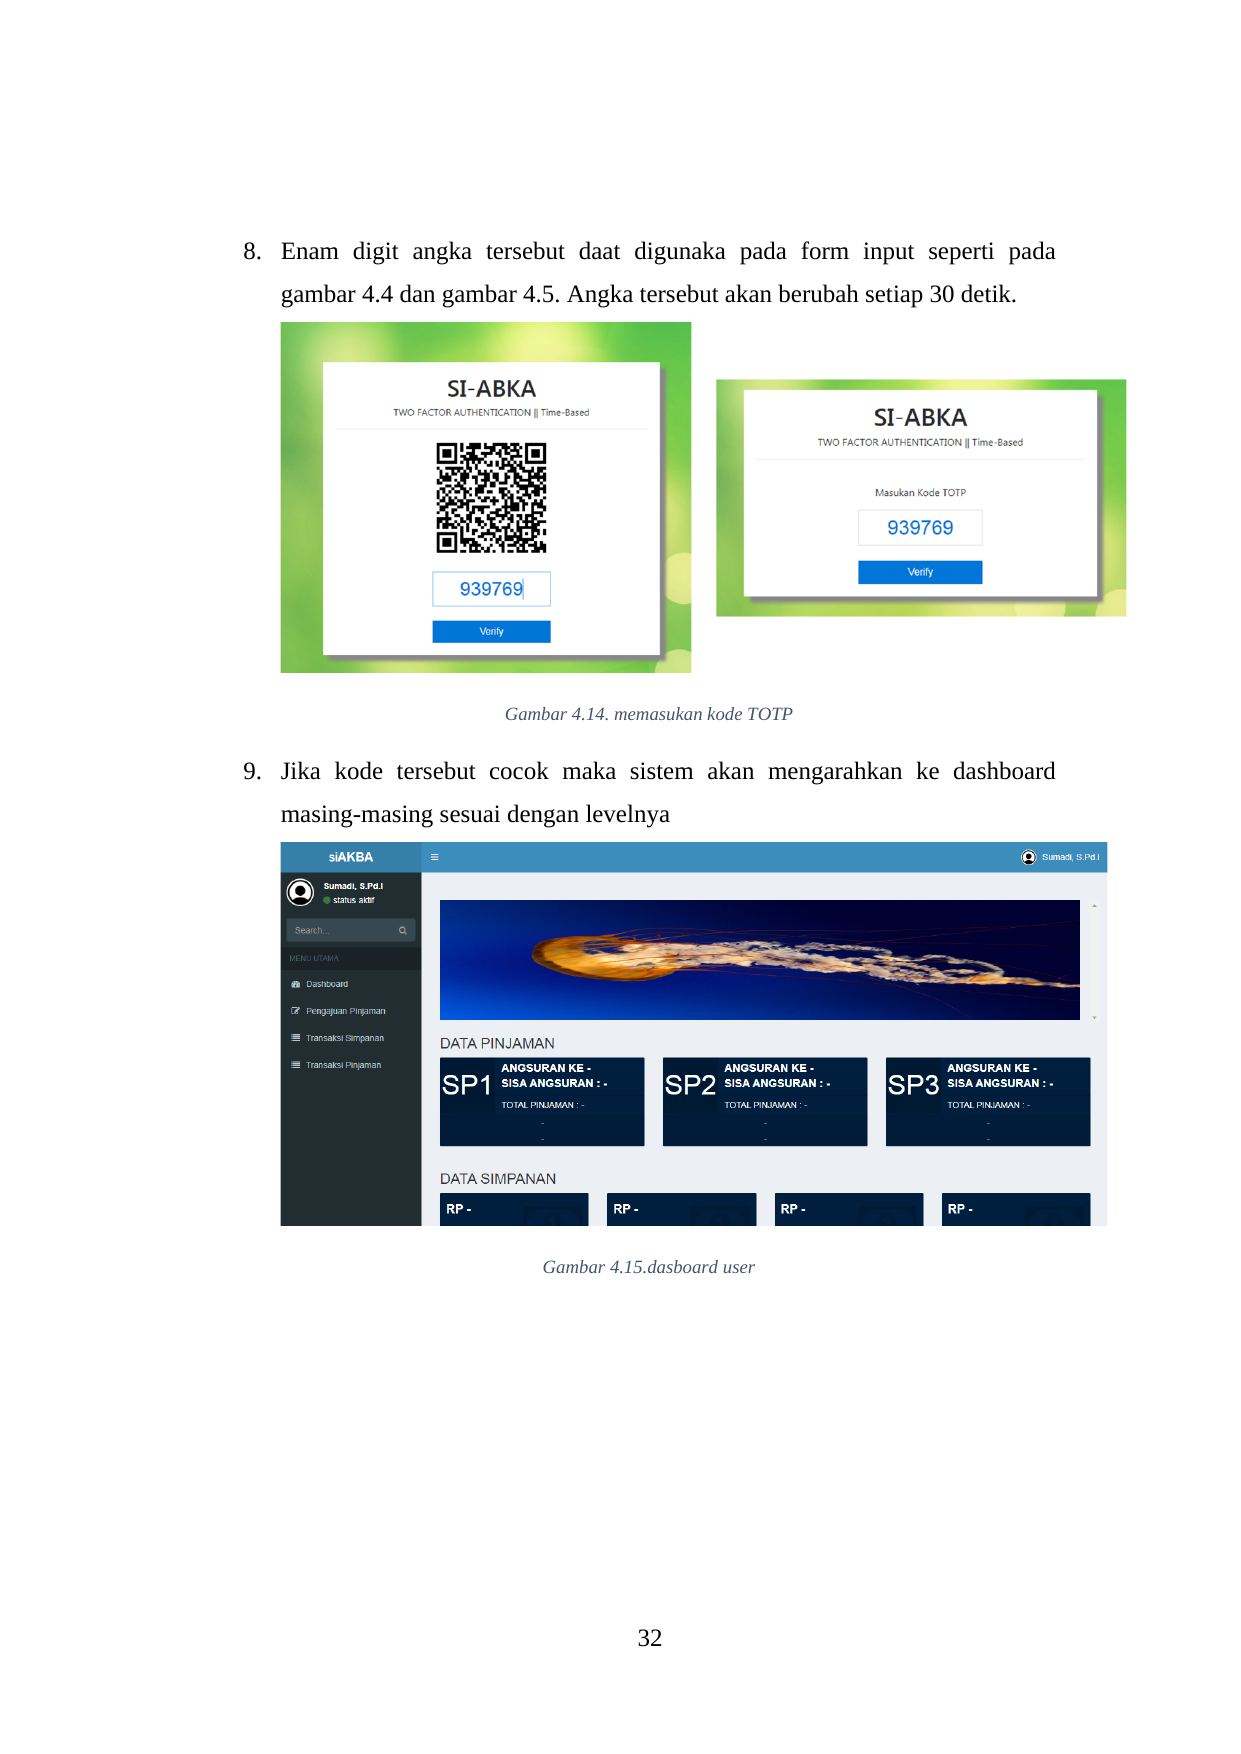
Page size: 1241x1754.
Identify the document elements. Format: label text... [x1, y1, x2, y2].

picture [280, 322, 1127, 673]
picture [280, 842, 1108, 1226]
text Gambar 4.11.dasboard user [236, 1256, 1063, 1278]
list Enam digit angka tersebut daat digunaka pada form input seperti pada gambar 4.4 dan gambar 4.5. Angka tersebut akan berubah setiap 30 detik. [243, 236, 1056, 308]
text Gambar 4.10. memasukan kode TOTP [236, 703, 1063, 725]
list Jika kode tersebut cocok maka sistem akan mengarahkan ke dashboard masing-masing sesuai dengan levelnya [243, 756, 1056, 828]
